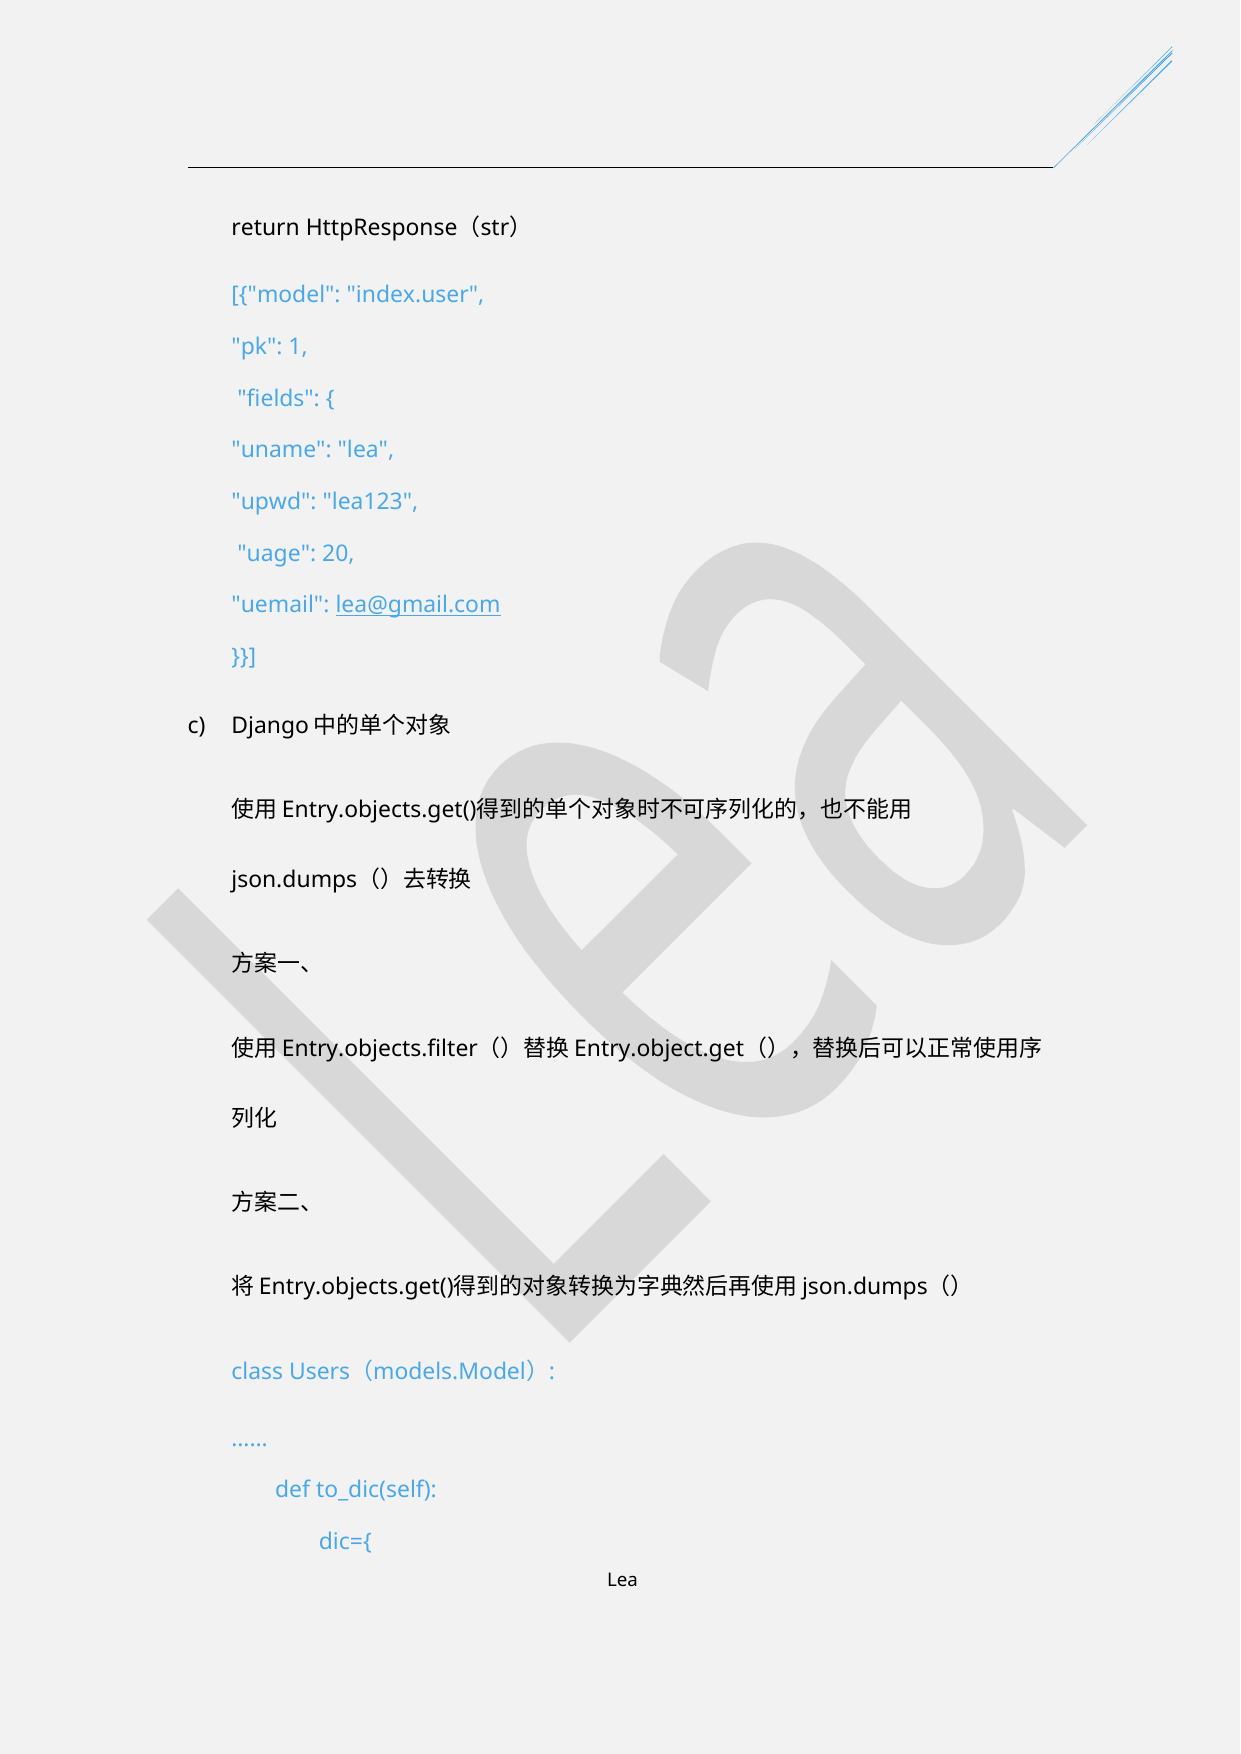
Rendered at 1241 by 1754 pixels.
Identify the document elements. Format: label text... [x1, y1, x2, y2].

list 方案二、 [231, 1168, 1053, 1233]
list "uemail": lea@gmail.com [231, 587, 1053, 620]
list Django中的单个对象 [187, 691, 1053, 756]
list "uname": "lea", [231, 432, 1053, 465]
list "uage": 20, [231, 536, 1053, 568]
list "upwd": "lea123", [231, 484, 1053, 517]
list class Users（models.Model）: [231, 1337, 1053, 1402]
list "pk": 1, [231, 329, 1053, 362]
list 语法： [1082, 46, 1173, 143]
list 使用Entry.objects.filter（）替换Entry.object.get（），替换后可以正常使用序列化 [231, 1014, 1053, 1149]
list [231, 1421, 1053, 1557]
list [{"model": "index.user", [231, 277, 1053, 310]
list }}] [231, 639, 1053, 672]
list 将Entry.objects.get()得到的对象转换为字典然后再使用json.dumps（） [231, 1252, 1053, 1317]
list "fields": { [231, 381, 1053, 413]
list return HttpResponse（str） [231, 193, 1053, 258]
list 方案一、 [231, 929, 1053, 994]
list 使用Entry.objects.get()得到的单个对象时不可序列化的，也不能用json.dumps（）去转换 [231, 775, 1053, 910]
